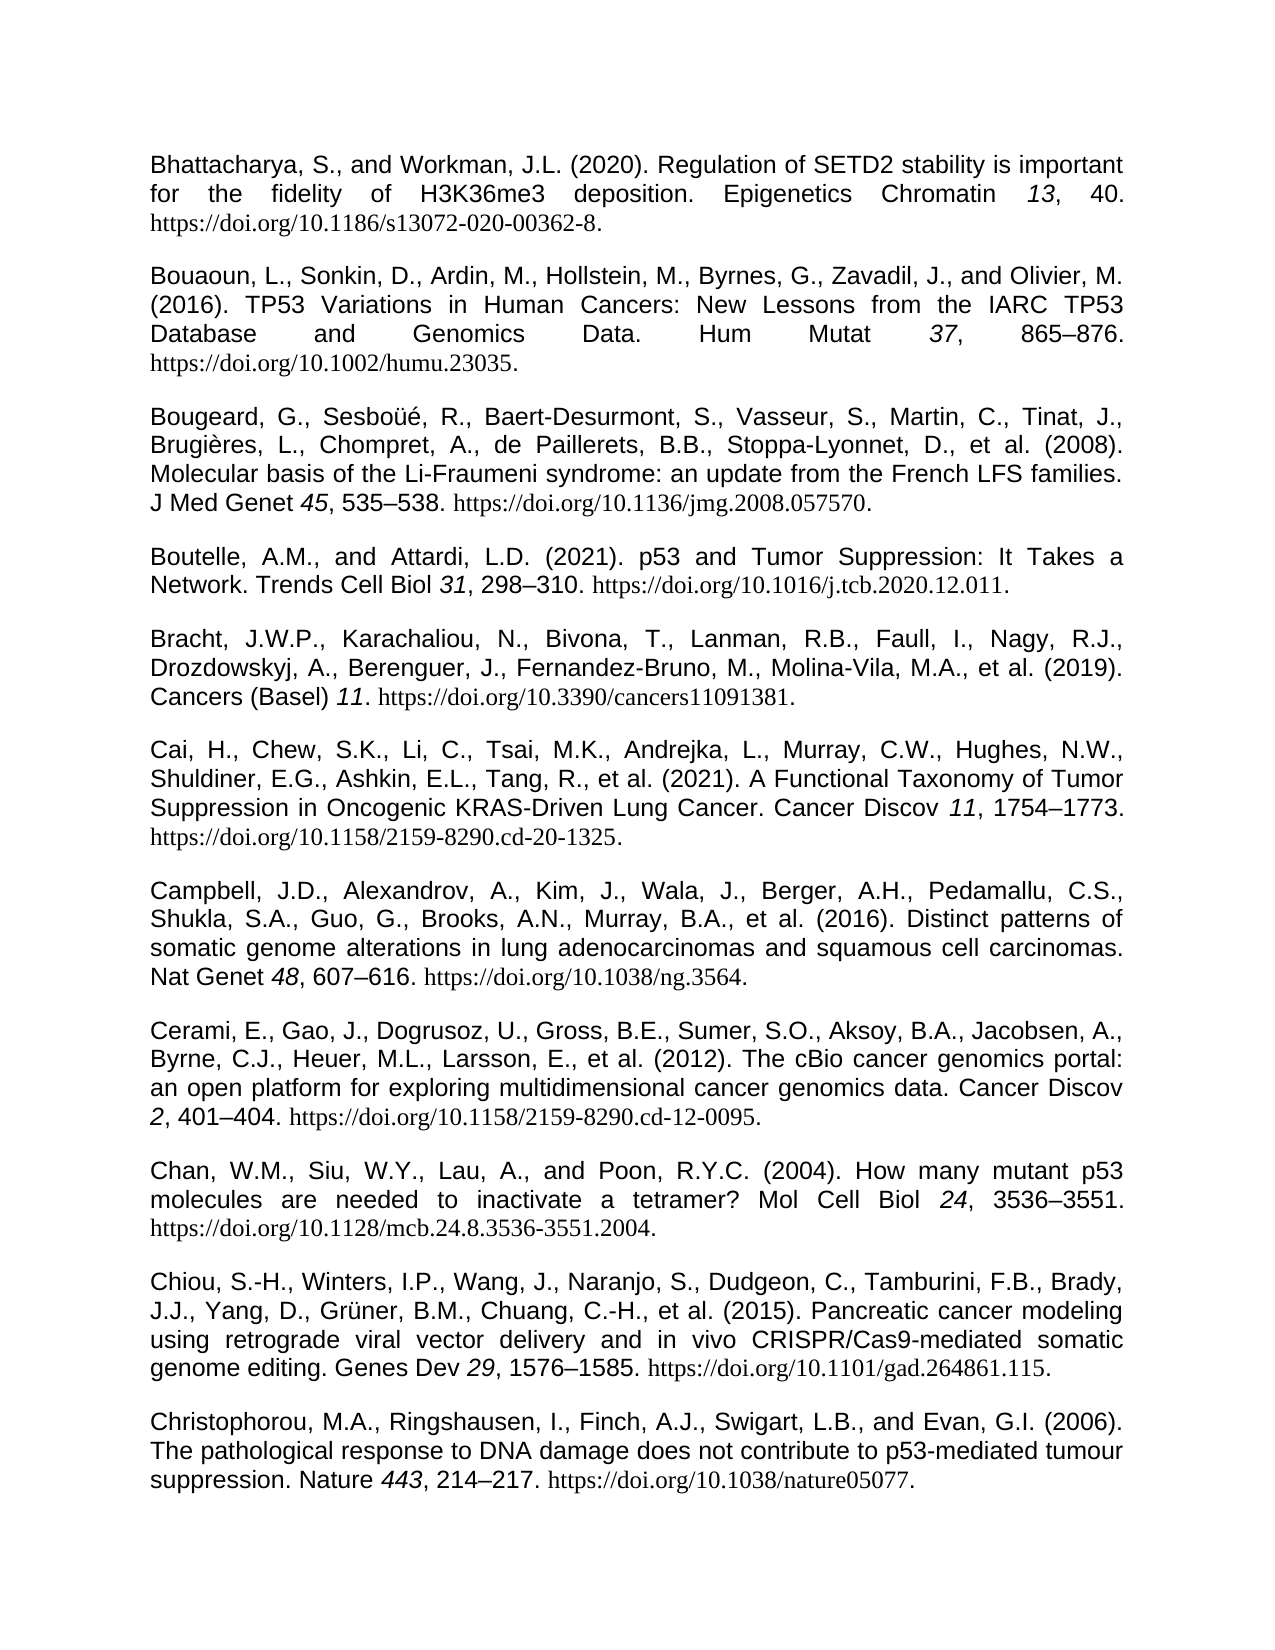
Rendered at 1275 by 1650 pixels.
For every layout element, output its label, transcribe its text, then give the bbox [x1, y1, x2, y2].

text Bougeard, G., Sesboüé, R., Baert-Desurmont, S., Vasseur, S., Martin, C., Tinat, J., Brugières, L., Chompret, A., de Paillerets, B.B., Stoppa-Lyonnet, D., et al. (2008). Molecular basis of the Li-Fraumeni syndrome: an update from the French LFS families. J Med Genet 45, 535–538. https://doi.org/10.1136/jmg.2008.057570. [150, 401, 1125, 517]
text Christophorou, M.A., Ringshausen, I., Finch, A.J., Swigart, L.B., and Evan, G.I. (2006). The pathological response to DNA damage does not contribute to p53-mediated tumour suppression. Nature 443, 214–217. https://doi.org/10.1038/nature05077. [150, 1407, 1125, 1494]
text Boutelle, A.M., and Attardi, L.D. (2021). p53 and Tumor Suppression: It Takes a Network. Trends Cell Biol 31, 298–310. https://doi.org/10.1016/j.tcb.2020.12.011. [150, 542, 1125, 599]
text Bhattacharya, S., and Workman, J.L. (2020). Regulation of SETD2 stability is important for the fidelity of H3K36me3 deposition. Epigenetics Chromatin 13, 40. https://doi.org/10.1186/s13072-020-00362-8. [150, 150, 1125, 236]
text Cai, H., Chew, S.K., Li, C., Tsai, M.K., Andrejka, L., Murray, C.W., Hughes, N.W., Shuldiner, E.G., Ashkin, E.L., Tang, R., et al. (2021). A Functional Taxonomy of Tumor Suppression in Oncogenic KRAS-Driven Lung Cancer. Cancer Discov 11, 1754–1773. https://doi.org/10.1158/2159-8290.cd-20-1325. [150, 736, 1125, 851]
text Cerami, E., Gao, J., Dogrusoz, U., Gross, B.E., Sumer, S.O., Aksoy, B.A., Jacobsen, A., Byrne, C.J., Heuer, M.L., Larsson, E., et al. (2012). The cBio cancer genomics portal: an open platform for exploring multidimensional cancer genomics data. Cancer Discov 2, 401–404. https://doi.org/10.1158/2159-8290.cd-12-0095. [150, 1016, 1125, 1131]
text Bouaoun, L., Sonkin, D., Ardin, M., Hollstein, M., Byrnes, G., Zavadil, J., and Olivier, M. (2016). TP53 Variations in Human Cancers: New Lessons from the IARC TP53 Database and Genomics Data. Hum Mutat 37, 865–876. https://doi.org/10.1002/humu.23035. [150, 261, 1125, 376]
text Chiou, S.-H., Winters, I.P., Wang, J., Naranjo, S., Dudgeon, C., Tamburini, F.B., Brady, J.J., Yang, D., Grüner, B.M., Chuang, C.-H., et al. (2015). Pancreatic cancer modeling using retrograde viral vector delivery and in vivo CRISPR/Cas9-mediated somatic genome editing. Genes Dev 29, 1576–1585. https://doi.org/10.1101/gad.264861.115. [150, 1267, 1125, 1382]
text Bracht, J.W.P., Karachaliou, N., Bivona, T., Lanman, R.B., Faull, I., Nagy, R.J., Drozdowskyj, A., Berenguer, J., Fernandez-Bruno, M., Molina-Vila, M.A., et al. (2019). Cancers (Basel) 11. https://doi.org/10.3390/cancers11091381. [150, 624, 1125, 711]
text Chan, W.M., Siu, W.Y., Lau, A., and Poon, R.Y.C. (2004). How many mutant p53 molecules are needed to inactivate a tetramer? Mol Cell Biol 24, 3536–3551. https://doi.org/10.1128/mcb.24.8.3536-3551.2004. [150, 1156, 1125, 1242]
text Campbell, J.D., Alexandrov, A., Kim, J., Wala, J., Berger, A.H., Pedamallu, C.S., Shukla, S.A., Guo, G., Brooks, A.N., Murray, B.A., et al. (2016). Distinct patterns of somatic genome alterations in lung adenocarcinomas and squamous cell carcinomas. Nat Genet 48, 607–616. https://doi.org/10.1038/ng.3564. [150, 876, 1125, 991]
